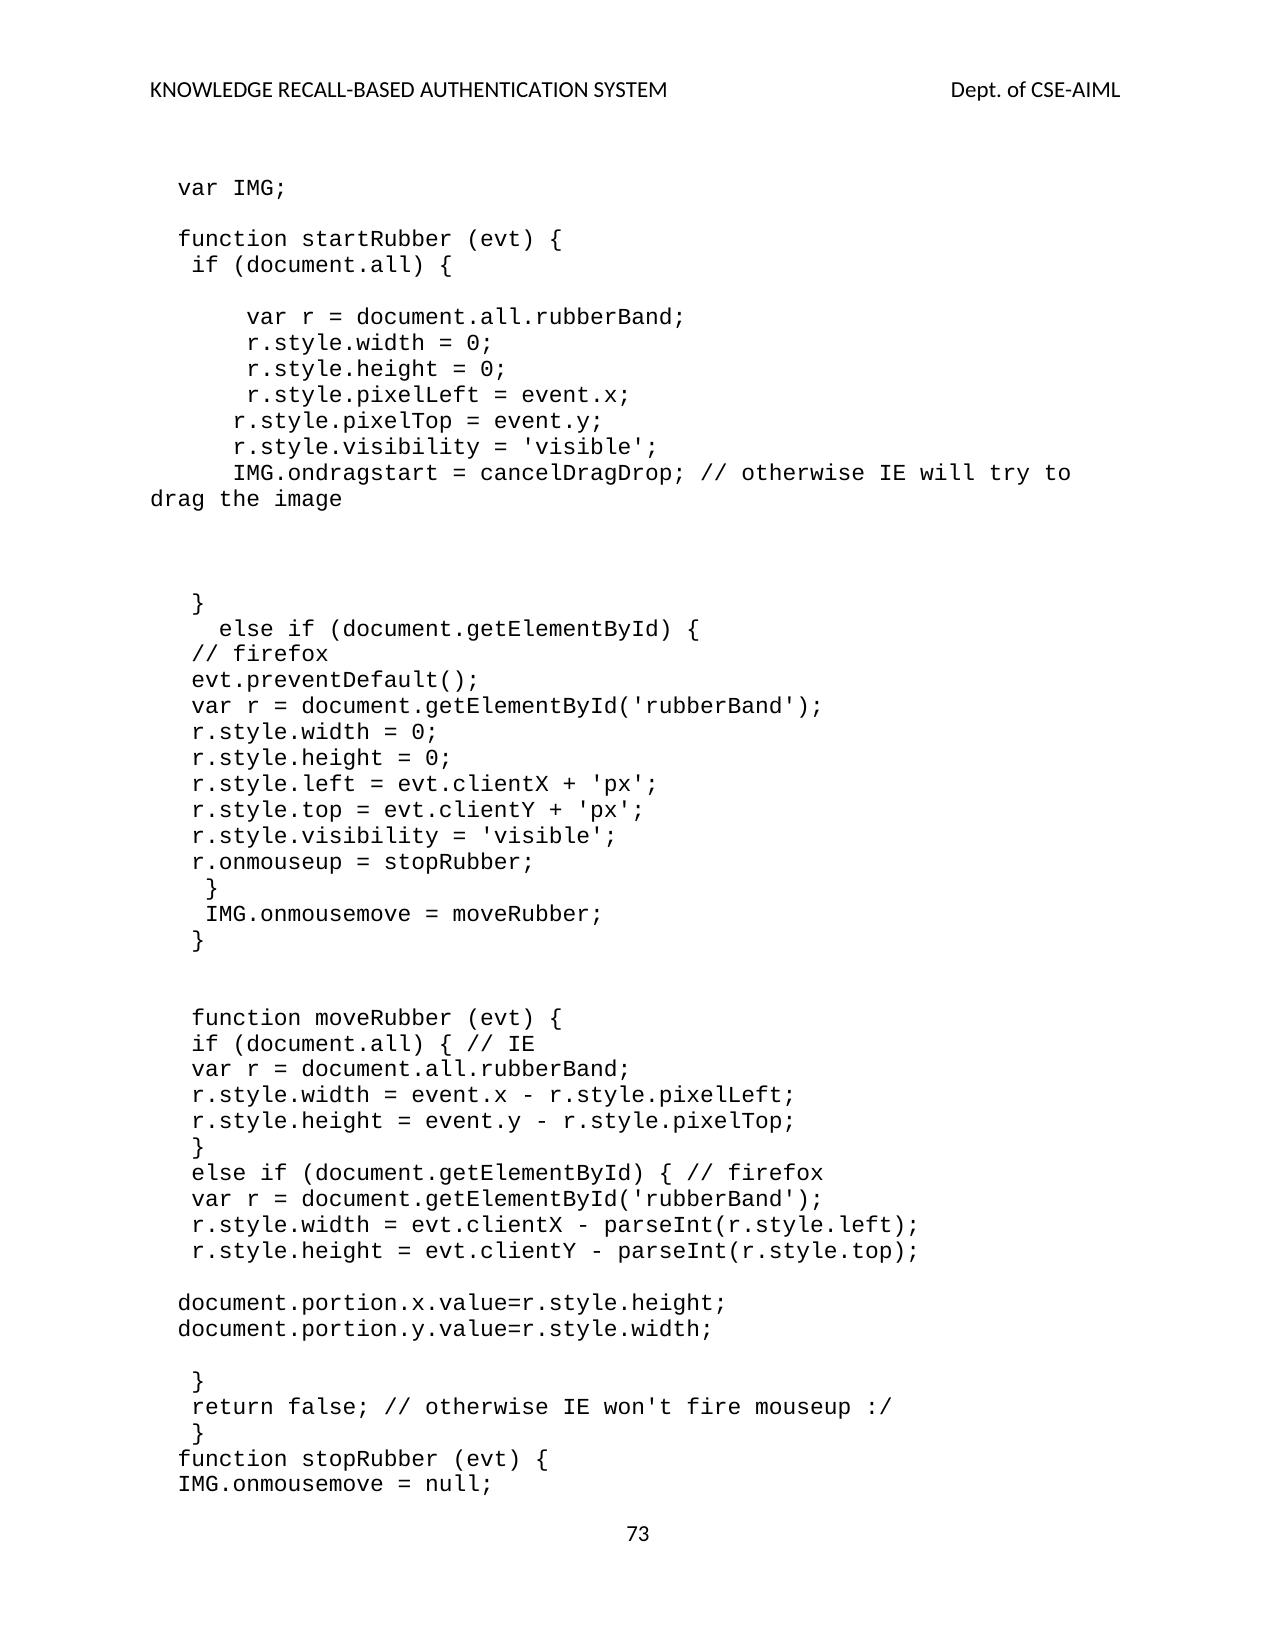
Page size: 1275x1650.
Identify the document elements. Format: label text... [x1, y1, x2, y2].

text if (document.all) { // IE [150, 1032, 1125, 1058]
text r.style.width = 0; [150, 332, 1125, 357]
text IMG.onmousemove = null; [150, 1473, 1125, 1499]
text r.style.height = 0; [150, 357, 1125, 383]
text function stopRubber (evt) { [150, 1447, 1125, 1473]
text var r = document.getElementById('rubberBand'); [150, 695, 1125, 721]
text r.style.width = event.x - r.style.pixelLeft; [150, 1084, 1125, 1110]
text return false; // otherwise IE won't fire mouseup :/ [150, 1395, 1125, 1421]
text r.style.left = evt.clientX + 'px'; [150, 772, 1125, 798]
text } [150, 1421, 1125, 1447]
text if (document.all) { [150, 254, 1125, 280]
text r.style.height = evt.clientY - parseInt(r.style.top); [150, 1239, 1125, 1265]
text else if (document.getElementById) { // firefox [150, 1162, 1125, 1187]
text function startRubber (evt) { [150, 228, 1125, 254]
text else if (document.getElementById) { [150, 617, 1125, 643]
text evt.preventDefault(); [150, 669, 1125, 695]
text r.style.height = event.y - r.style.pixelTop; [150, 1110, 1125, 1136]
text r.style.width = 0; [150, 721, 1125, 747]
text var r = document.getElementById('rubberBand'); [150, 1187, 1125, 1213]
text function moveRubber (evt) { [150, 1006, 1125, 1032]
text IMG.ondragstart = cancelDragDrop; // otherwise IE will try to drag the image [150, 461, 1125, 513]
text r.style.pixelLeft = event.x; [150, 383, 1125, 409]
text r.style.visibility = 'visible'; [150, 824, 1125, 850]
text document.portion.y.value=r.style.width; [150, 1317, 1125, 1343]
text var r = document.all.rubberBand; [150, 1058, 1125, 1084]
text document.portion.x.value=r.style.height; [150, 1291, 1125, 1317]
text } [150, 1136, 1125, 1162]
text IMG.onmousemove = moveRubber; [150, 902, 1125, 928]
text r.style.width = evt.clientX - parseInt(r.style.left); [150, 1213, 1125, 1239]
text } [150, 591, 1125, 617]
text var r = document.all.rubberBand; [150, 306, 1125, 332]
text r.style.top = evt.clientY + 'px'; [150, 798, 1125, 824]
text r.style.visibility = 'visible'; [150, 435, 1125, 461]
text r.style.pixelTop = event.y; [150, 409, 1125, 435]
text } [150, 876, 1125, 902]
text } [150, 928, 1125, 954]
text r.style.height = 0; [150, 747, 1125, 772]
text } [150, 1369, 1125, 1395]
text r.onmouseup = stopRubber; [150, 850, 1125, 876]
text // firefox [150, 643, 1125, 669]
text var IMG; [150, 176, 1125, 202]
